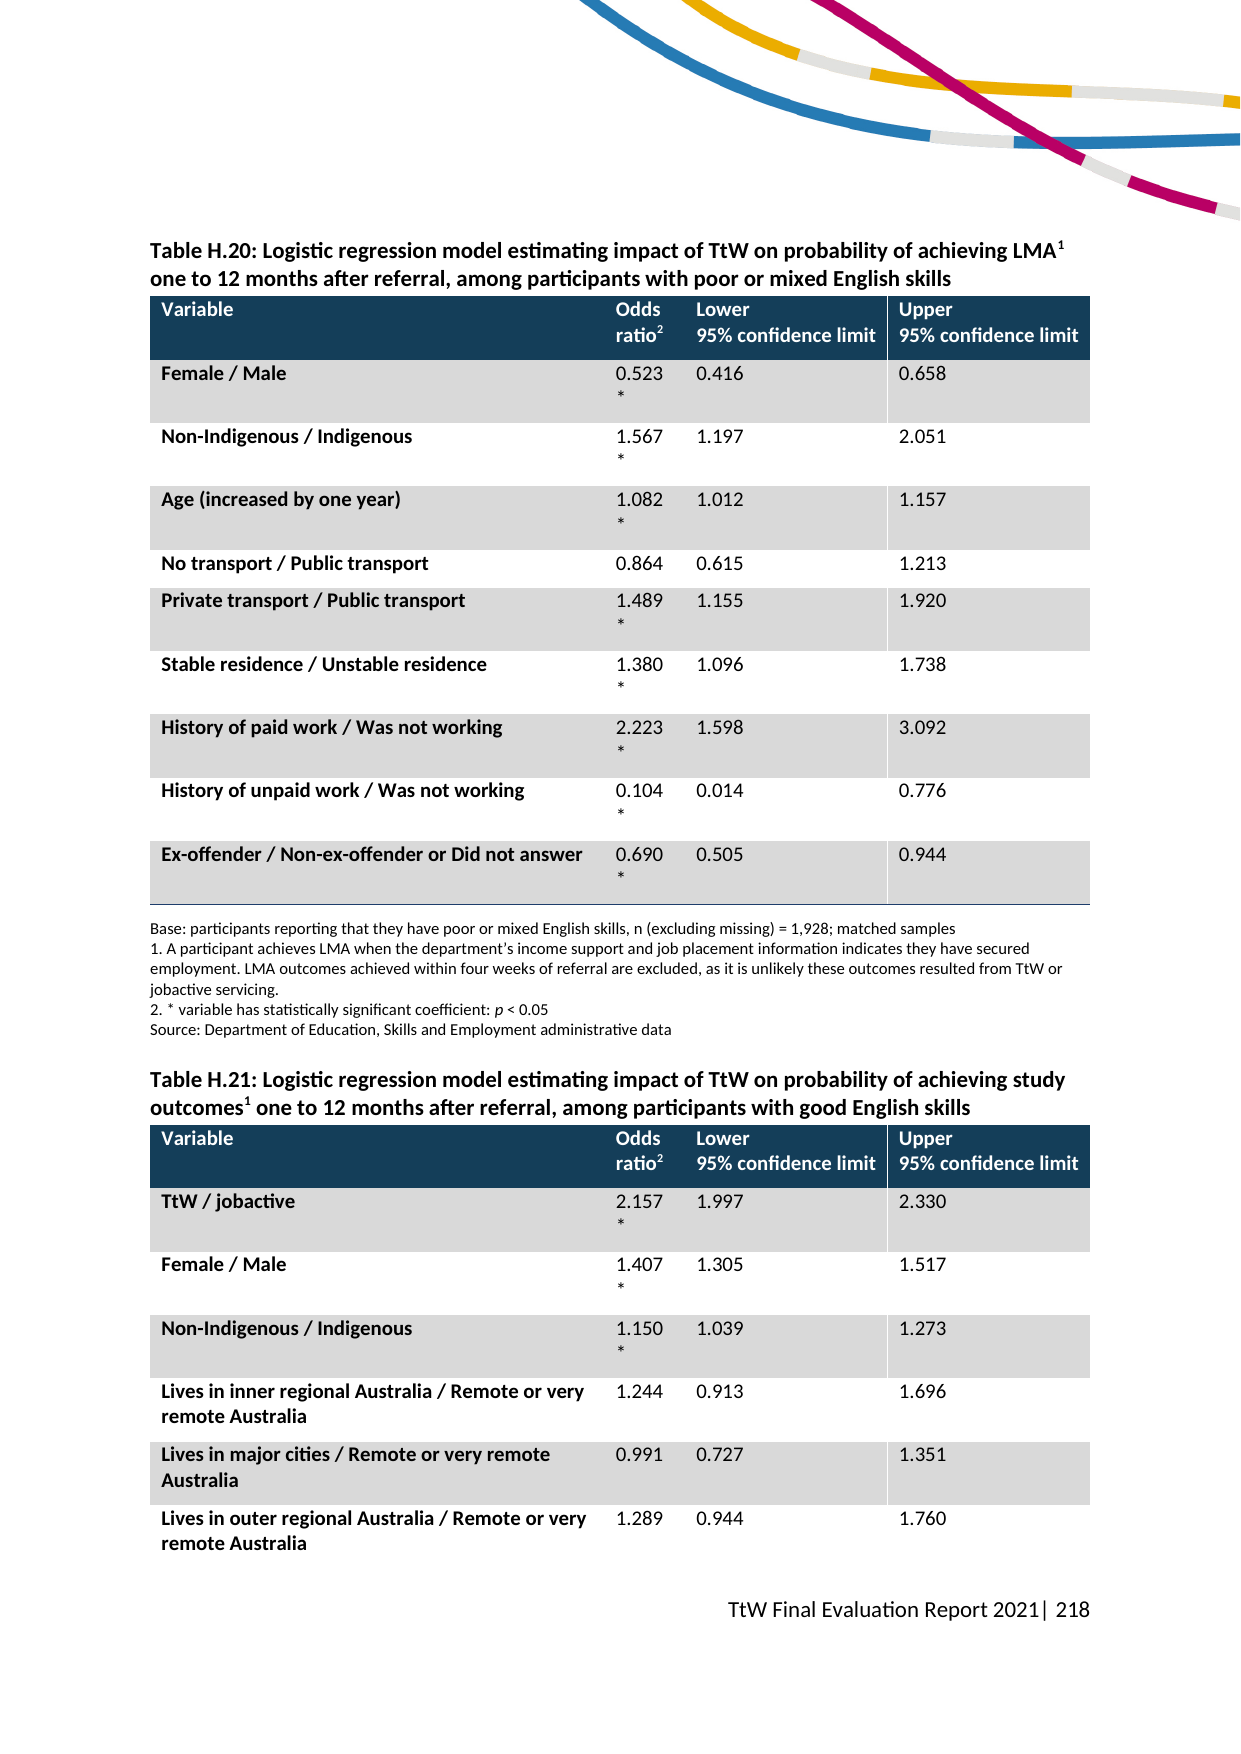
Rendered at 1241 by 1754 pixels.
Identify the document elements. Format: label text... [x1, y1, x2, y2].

text Base: participants reporting that they have poor or mixed English skills, n (excluding missing) = 1,928; matched samples [150, 918, 1090, 938]
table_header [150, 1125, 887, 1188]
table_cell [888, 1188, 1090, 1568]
text Source: Department of Education, Skills and Employment administrative data [150, 1019, 1090, 1040]
text 2. * variable has statistically significant coefficient: p < 0.05 [150, 999, 1090, 1019]
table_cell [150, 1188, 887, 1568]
text 1. A participant achieves LMA when the department’s income support and job placement information indicates they have secured employment. LMA outcomes achieved within four weeks of referral are excluded, as it is unlikely these outcomes resulted from TtW or jobactive servicing. [150, 938, 1090, 999]
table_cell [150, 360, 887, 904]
picture [0, 0, 1241, 229]
text Table H.21: Logistic regression model estimating impact of TtW on probability of achieving study outcomes1 one to 12 months after referral, among participants with good English skills [150, 1065, 1090, 1121]
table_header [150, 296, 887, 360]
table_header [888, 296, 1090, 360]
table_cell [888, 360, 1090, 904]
text Table H.20: Logistic regression model estimating impact of TtW on probability of achieving LMA1 one to 12 months after referral, among participants with poor or mixed English skills [150, 236, 1090, 292]
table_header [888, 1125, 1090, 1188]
